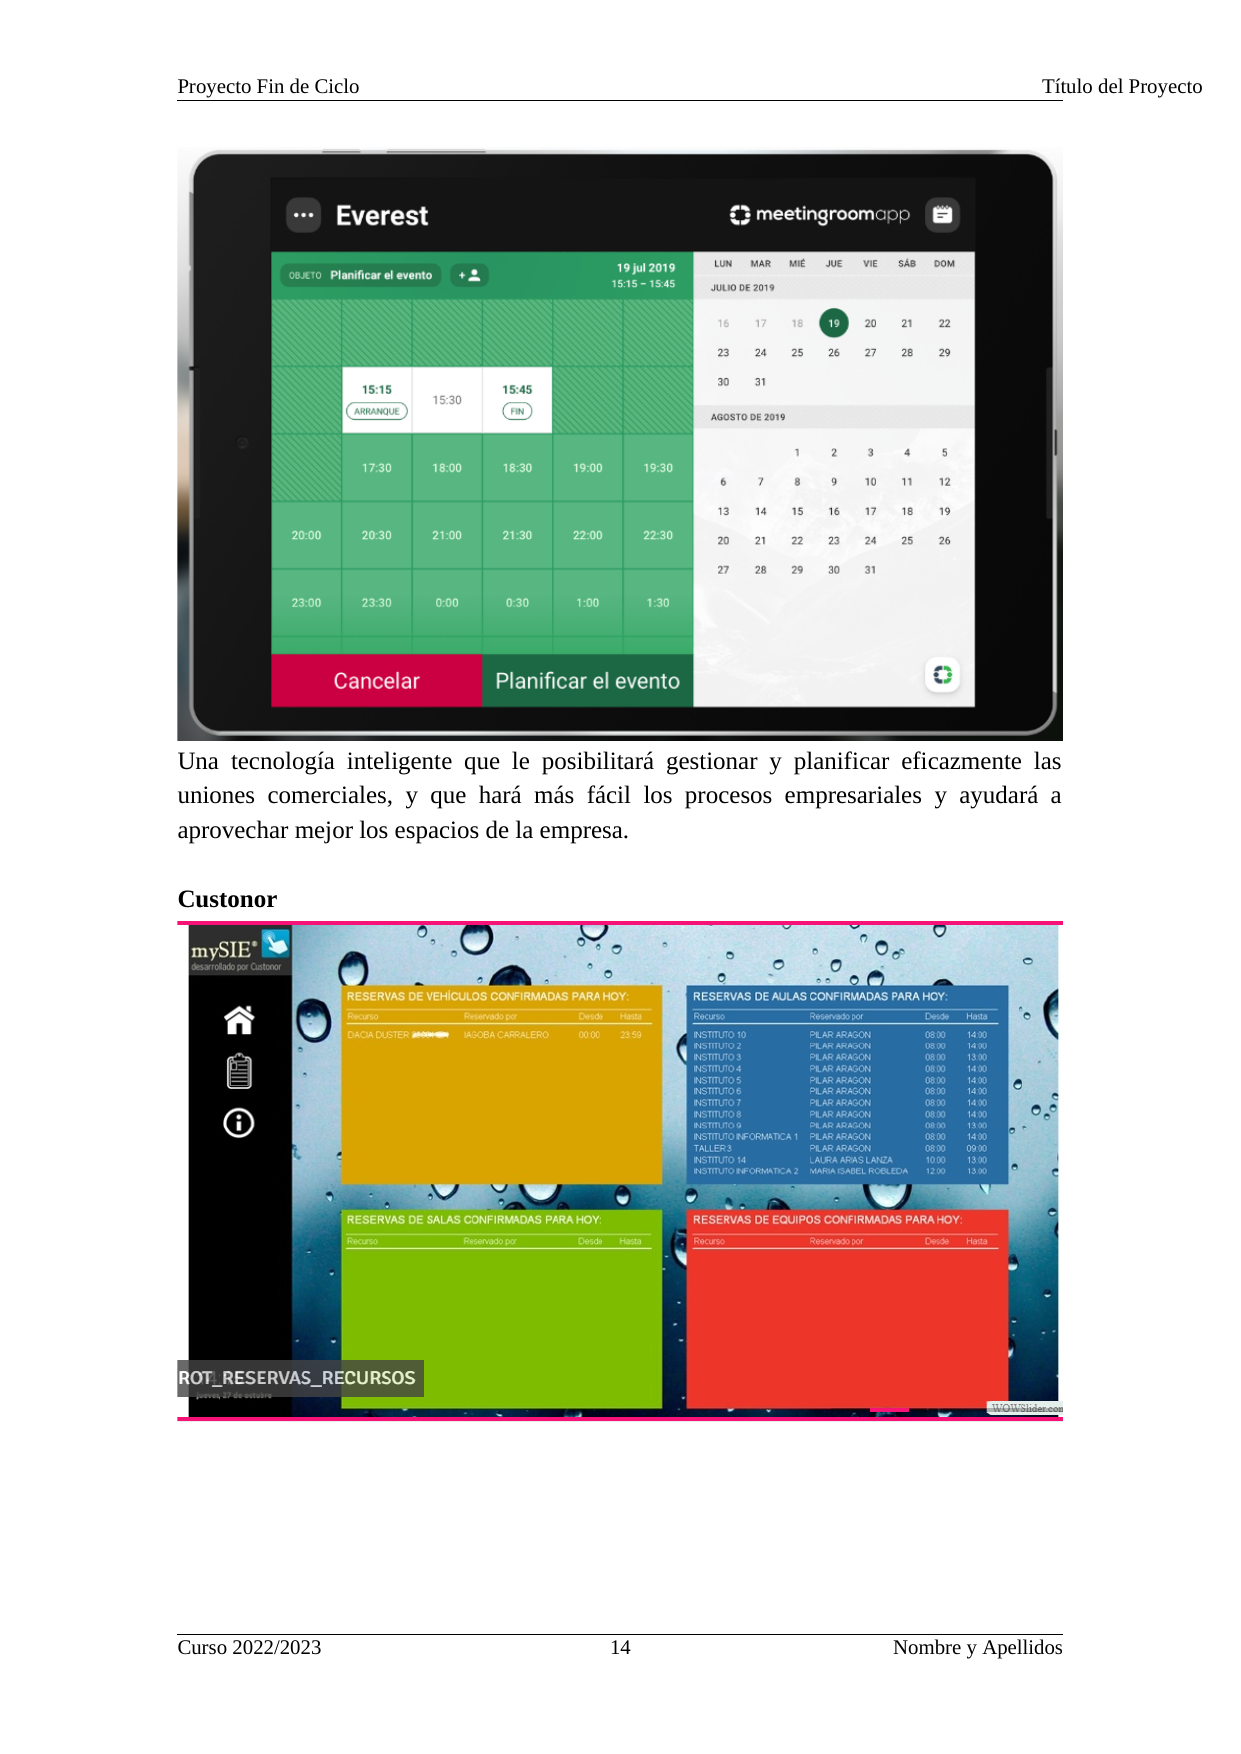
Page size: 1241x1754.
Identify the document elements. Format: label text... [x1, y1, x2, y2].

text Una tecnología inteligente que le posibilitará gestionar y planificar eficazmente las uniones comerciales, y que hará más fácil los procesos empresariales y ayudará a aprovechar mejor los espacios de la empresa. [177, 746, 1063, 844]
picture [177, 147, 1063, 741]
text Custonor [177, 884, 1063, 913]
picture [177, 918, 1063, 1422]
